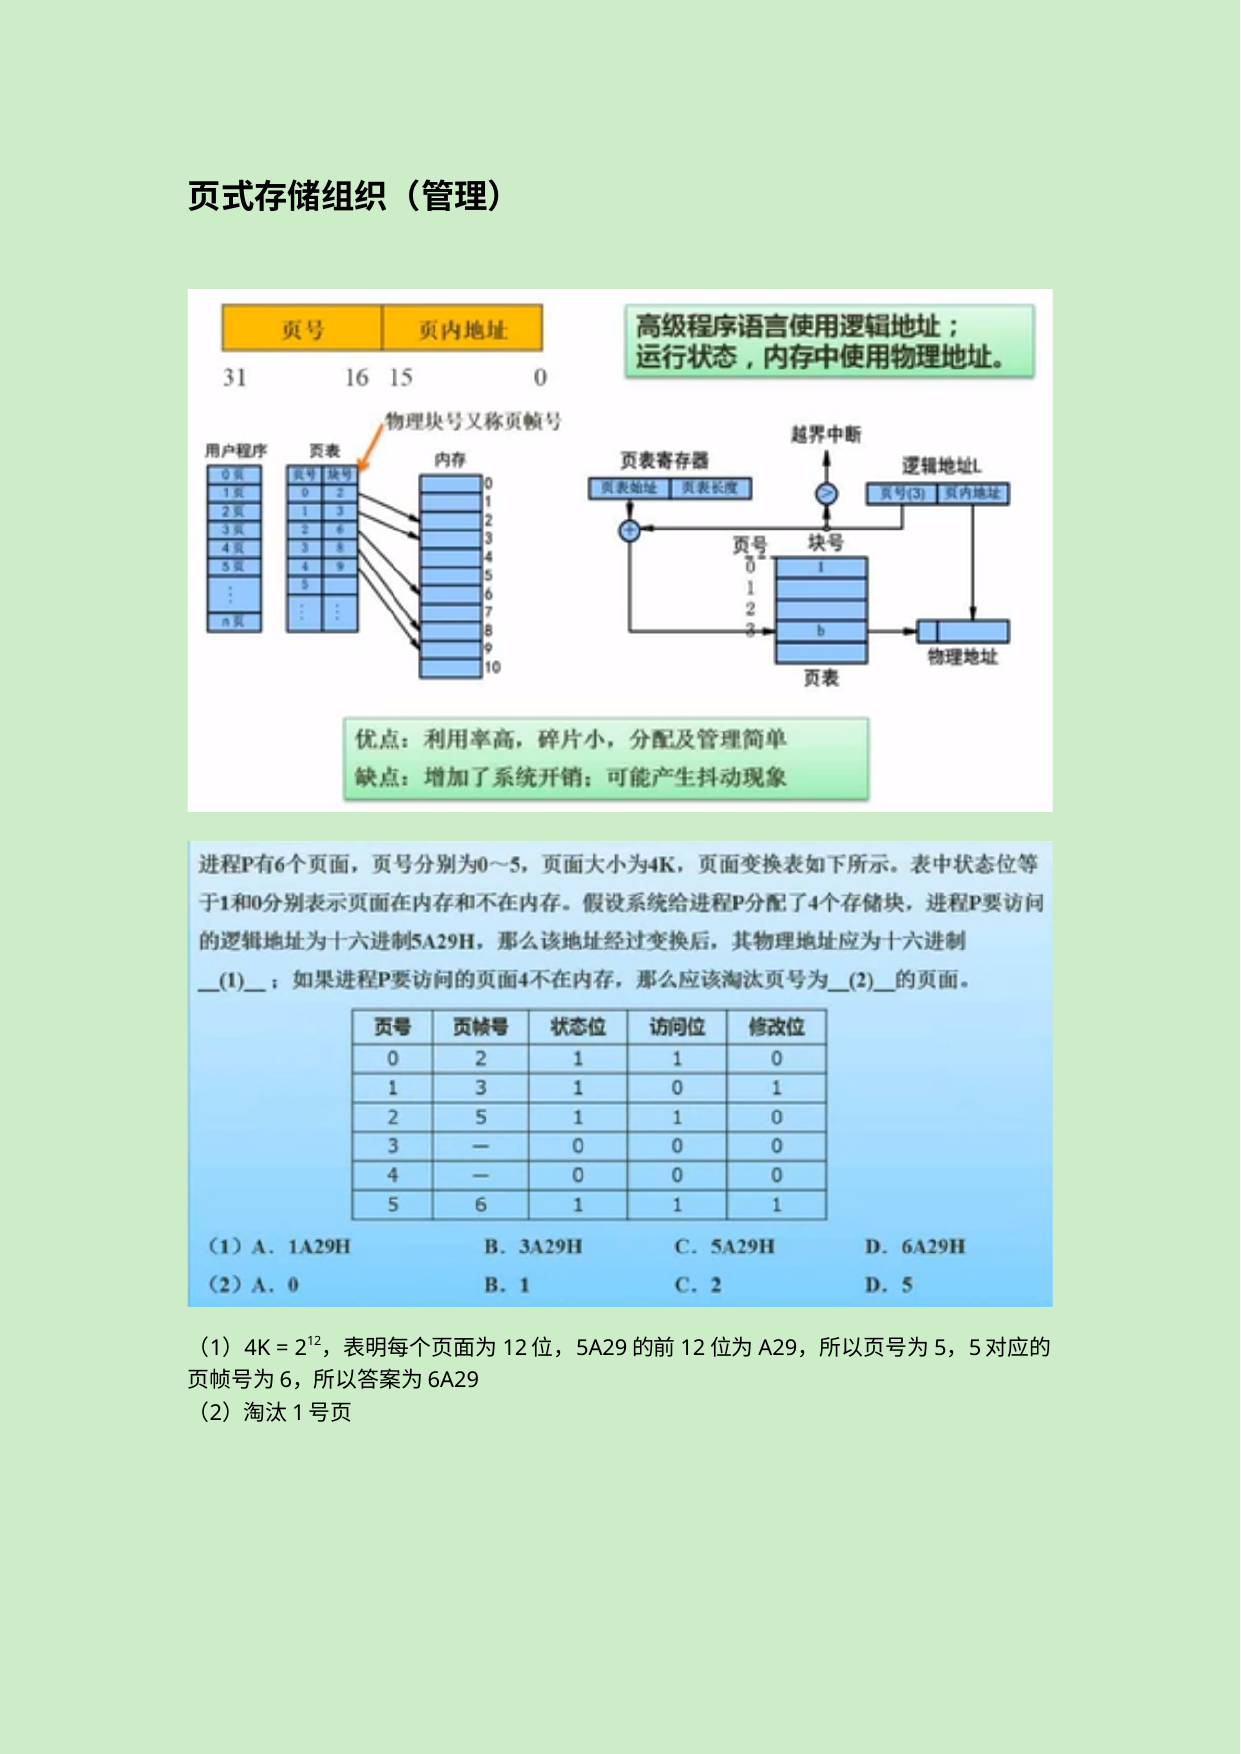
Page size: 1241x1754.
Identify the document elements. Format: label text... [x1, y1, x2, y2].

picture [187, 289, 1053, 812]
picture [187, 841, 1053, 1307]
text （2）淘汰1号页 [187, 1394, 1053, 1427]
text （1）4K = 212，表明每个页面为12位，5A29的前12位为A29，所以页号为5，5对应的页帧号为6，所以答案为6A29 [187, 1329, 1053, 1394]
subtitle 页式存储组织（管理） [187, 162, 1053, 227]
